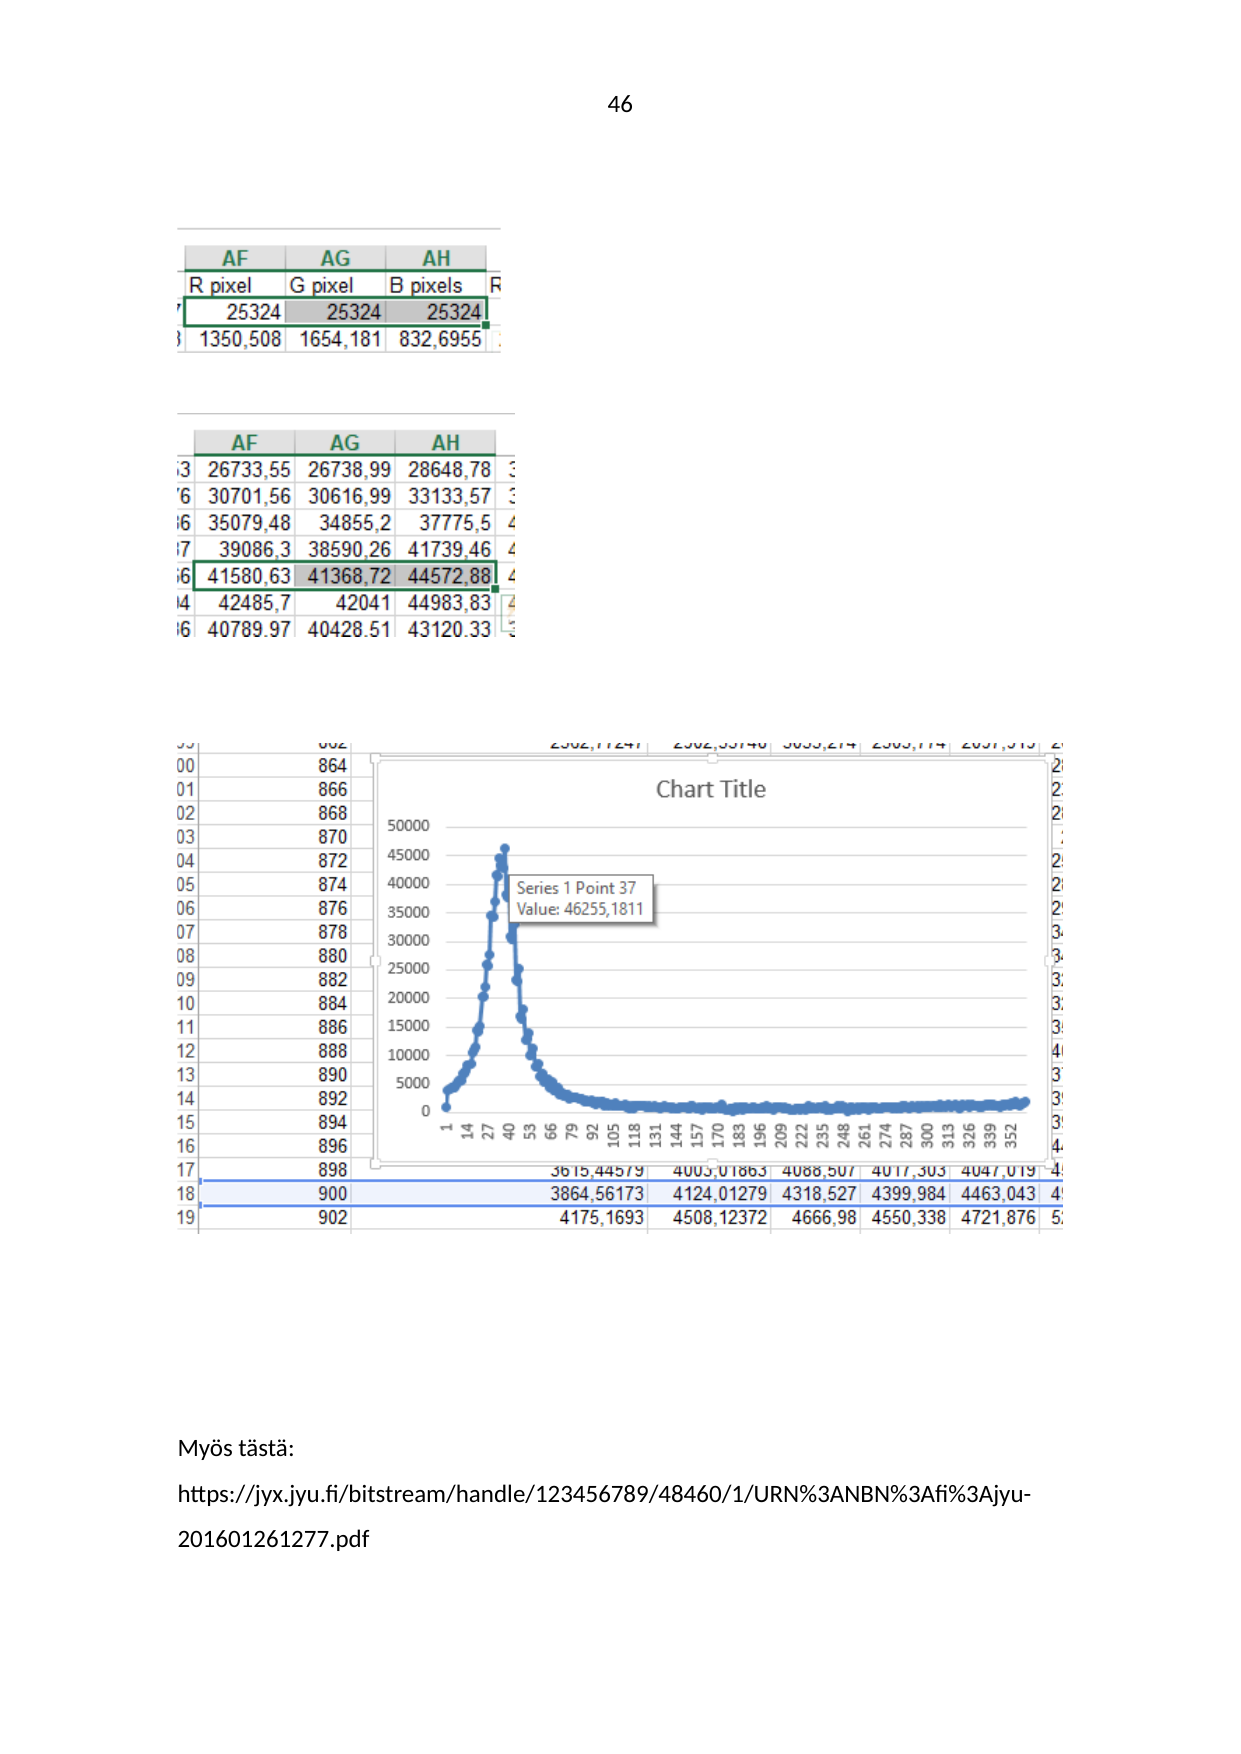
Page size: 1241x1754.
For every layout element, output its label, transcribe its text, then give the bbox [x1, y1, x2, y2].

picture [177, 743, 1063, 1234]
picture [177, 413, 515, 637]
text Myös tästä: [177, 1432, 1063, 1463]
picture [177, 222, 501, 353]
text https://jyx.jyu.fi/bitstream/handle/123456789/48460/1/URN%3ANBN%3Afi%3Ajyu-201601261277.pdf [177, 1478, 1063, 1554]
